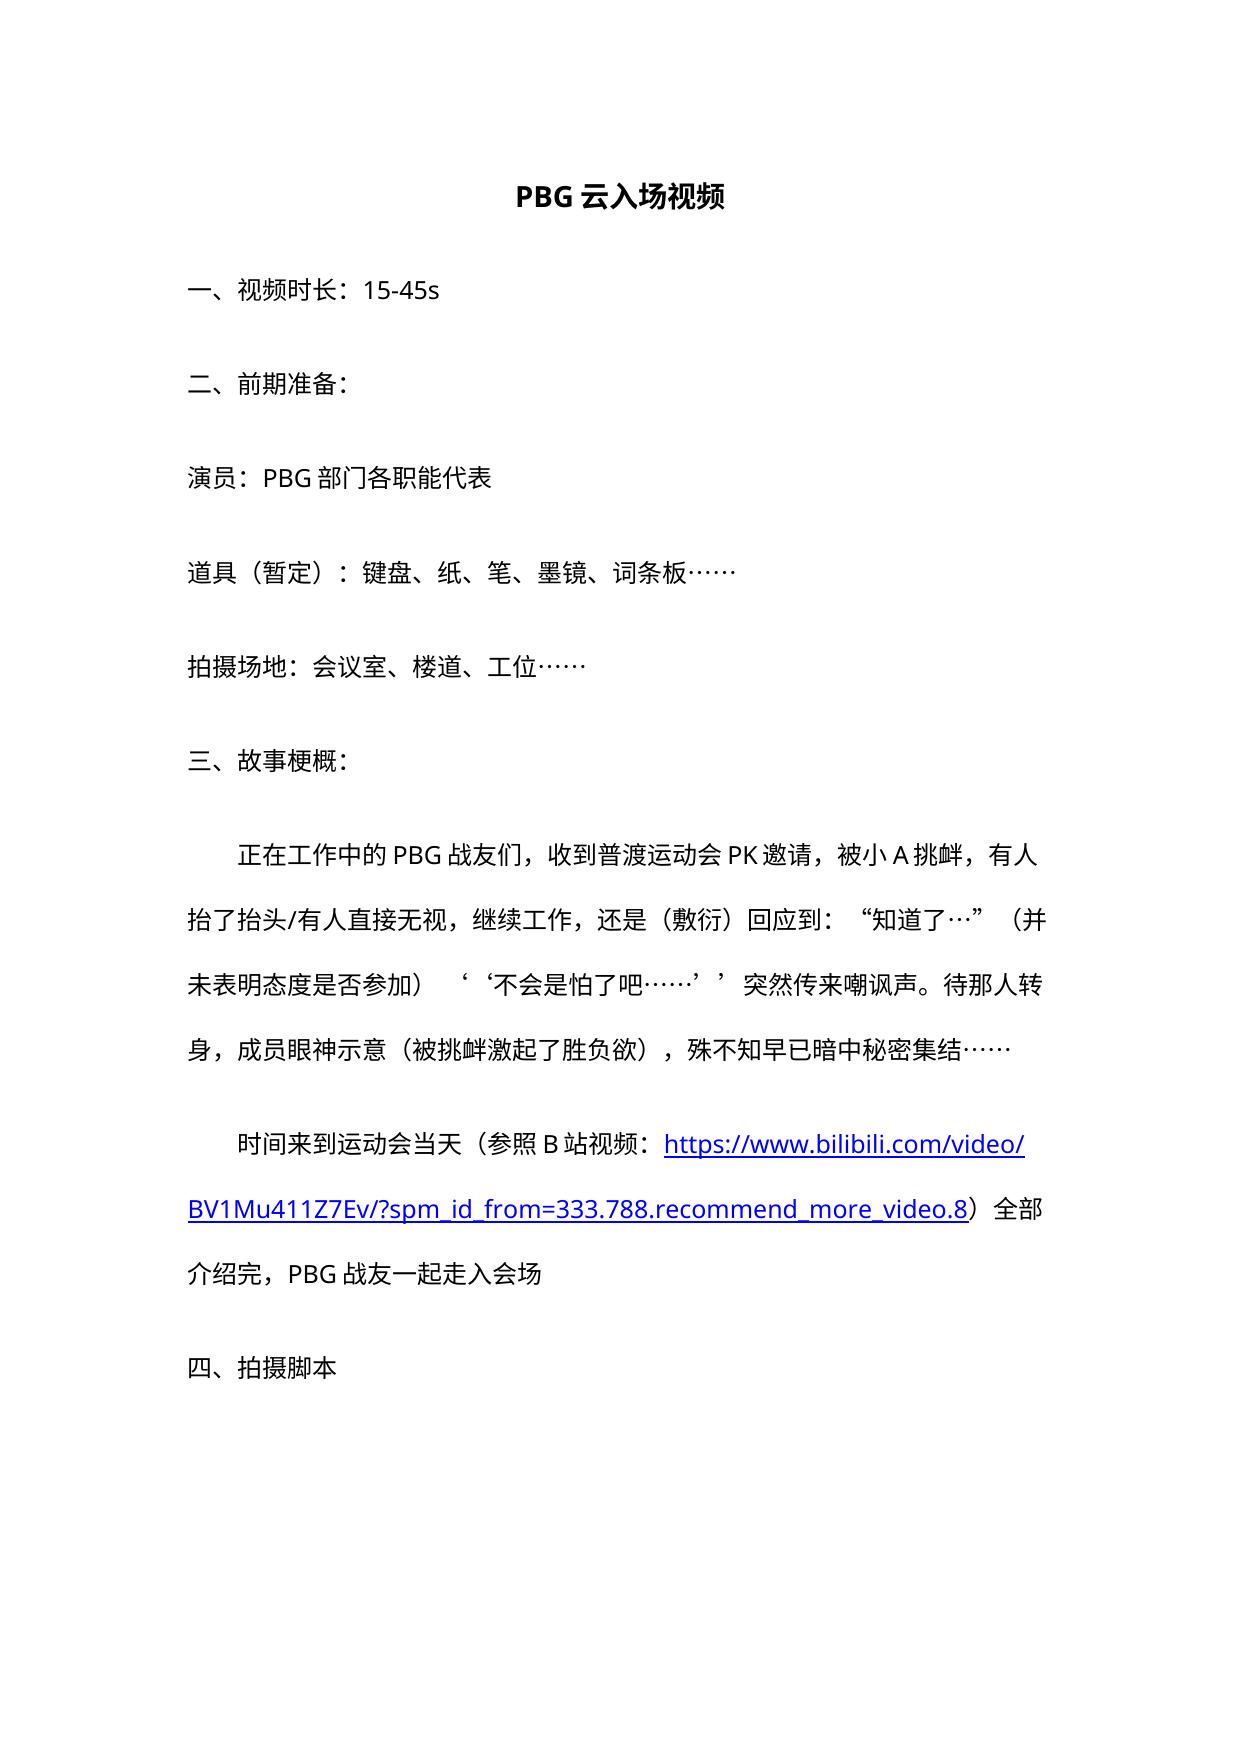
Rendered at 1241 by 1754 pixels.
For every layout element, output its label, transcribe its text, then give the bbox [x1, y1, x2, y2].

text 二、前期准备： [187, 350, 1053, 415]
text PBG云入场视频 [187, 162, 1053, 227]
text 三、故事梗概： [187, 727, 1053, 792]
text 正在工作中的PBG战友们，收到普渡运动会PK邀请，被小A挑衅，有人抬了抬头/有人直接无视，继续工作，还是（敷衍）回应到：“知道了…”（并未表明态度是否参加） ‘‘不会是怕了吧……’’突然传来嘲讽声。待那人转身，成员眼神示意（被挑衅激起了胜负欲），殊不知早已暗中秘密集结…… [187, 821, 1053, 1081]
text 演员：PBG部门各职能代表 [187, 444, 1053, 509]
text 四、拍摄脚本 [187, 1334, 1053, 1399]
text 拍摄场地：会议室、楼道、工位…… [187, 633, 1053, 698]
text 道具（暂定）：键盘、纸、笔、墨镜、词条板…… [187, 539, 1053, 604]
text 时间来到运动会当天（参照B站视频：https://www.bilibili.com/video/BV1Mu411Z7Ev/?spm_id_from=333.788.recommend_more_video.8）全部介绍完，PBG战友一起走入会场 [187, 1110, 1053, 1305]
text 一、视频时长：15-45s [187, 256, 1053, 321]
